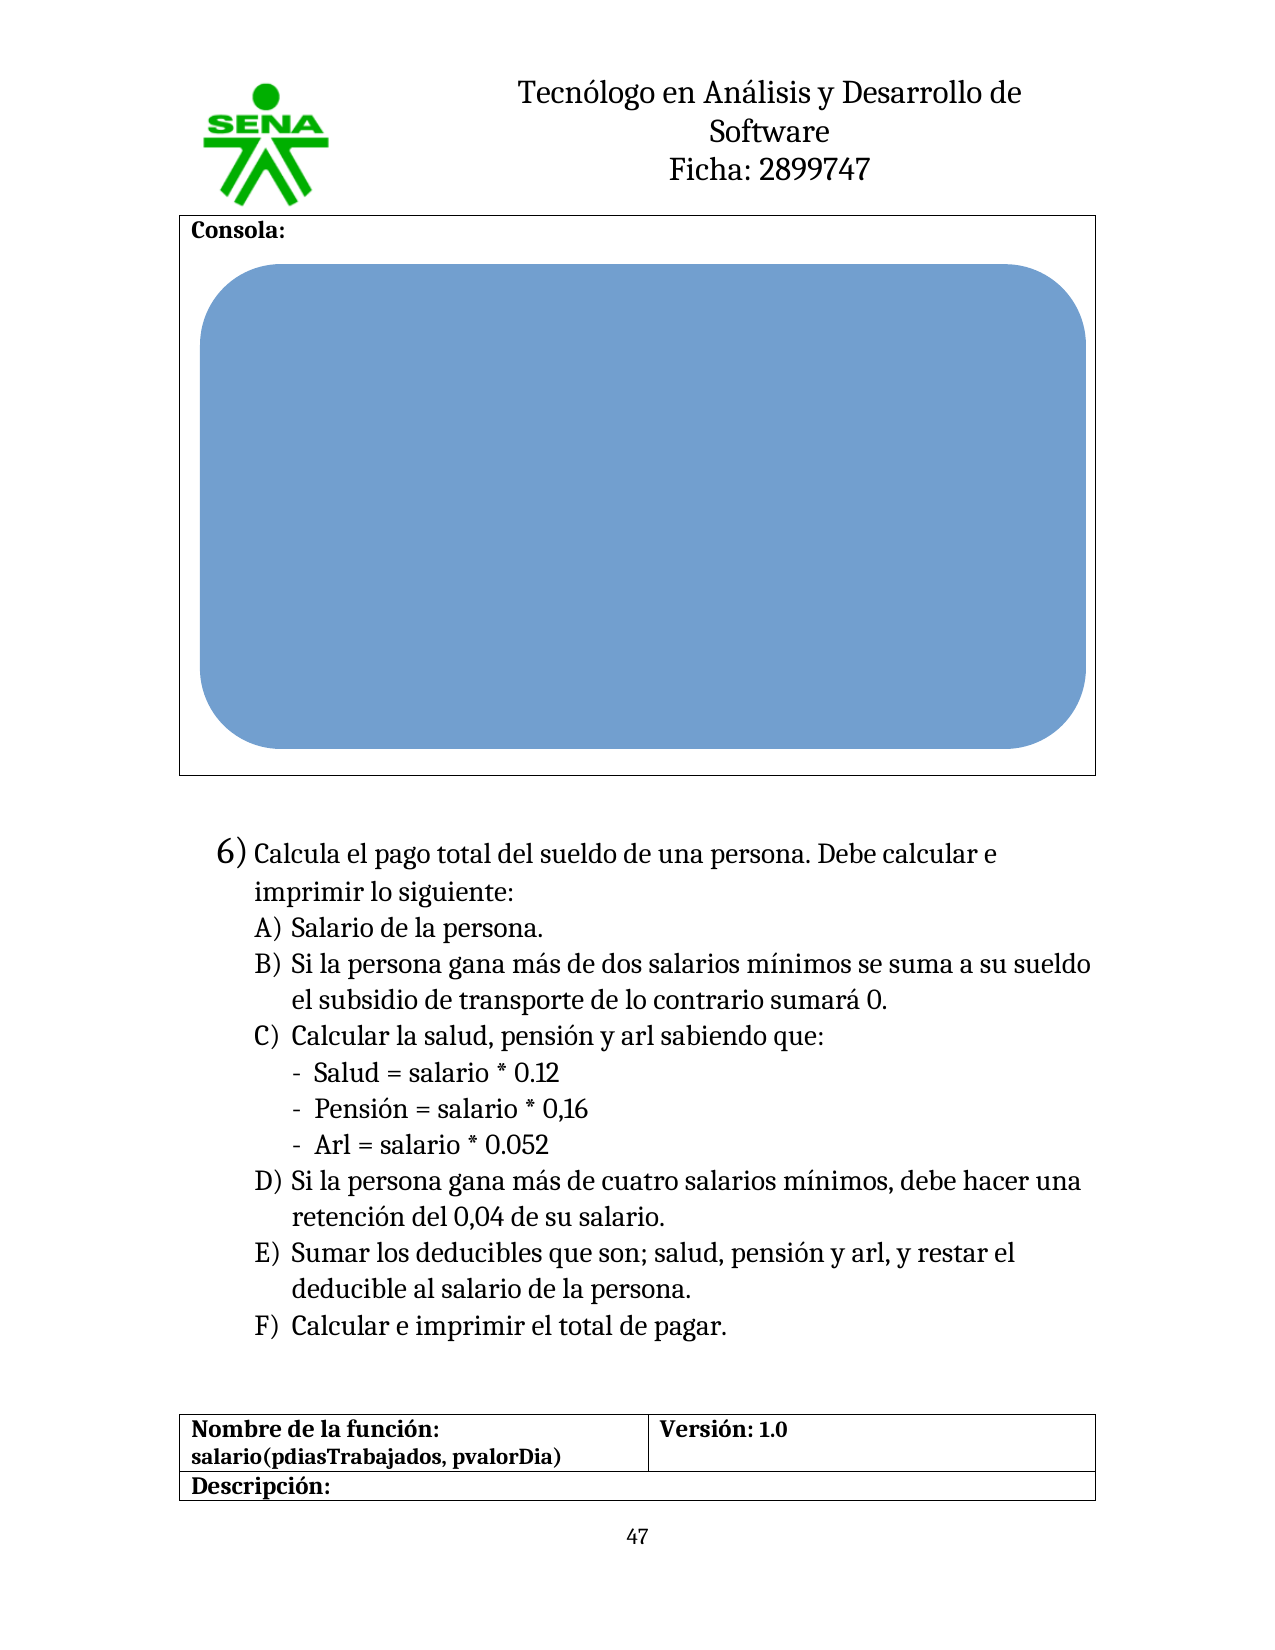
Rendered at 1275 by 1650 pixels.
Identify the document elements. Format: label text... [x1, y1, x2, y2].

list Calcular la salud, pensión y arl sabiendo que: [254, 1019, 1096, 1053]
list - Arl = salario * 0.052 [292, 1128, 1096, 1162]
list - Pensión = salario * 0,16 [292, 1092, 1096, 1125]
list Calcular e imprimir el total de pagar. [254, 1309, 1096, 1342]
list Calcula el pago total del sueldo de una persona. Debe calcular e imprimir lo siguiente: [217, 829, 1096, 908]
table_header Nombre de la función: salario(pdiasTrabajados, pvalorDia) [180, 1415, 648, 1471]
list - Salud = salario * 0.12 [292, 1056, 1096, 1089]
table_header Consola: [180, 216, 1095, 775]
list Si la persona gana más de dos salarios mínimos se suma a su sueldo el subsidio de transporte de lo contrario sumará 0. [254, 947, 1096, 1017]
picture [185, 73, 342, 215]
table_cell Descripción: Función que calcula el valor del salario [180, 1472, 1095, 1500]
list Si la persona gana más de cuatro salarios mínimos, debe hacer una retención del 0,04 de su salario. [254, 1164, 1096, 1234]
table_header Versión: 1.0 [649, 1415, 1095, 1471]
list Salario de la persona. [254, 911, 1096, 945]
list Sumar los deducibles que son; salud, pensión y arl, y restar el deducible al salario de la persona. [254, 1236, 1096, 1306]
